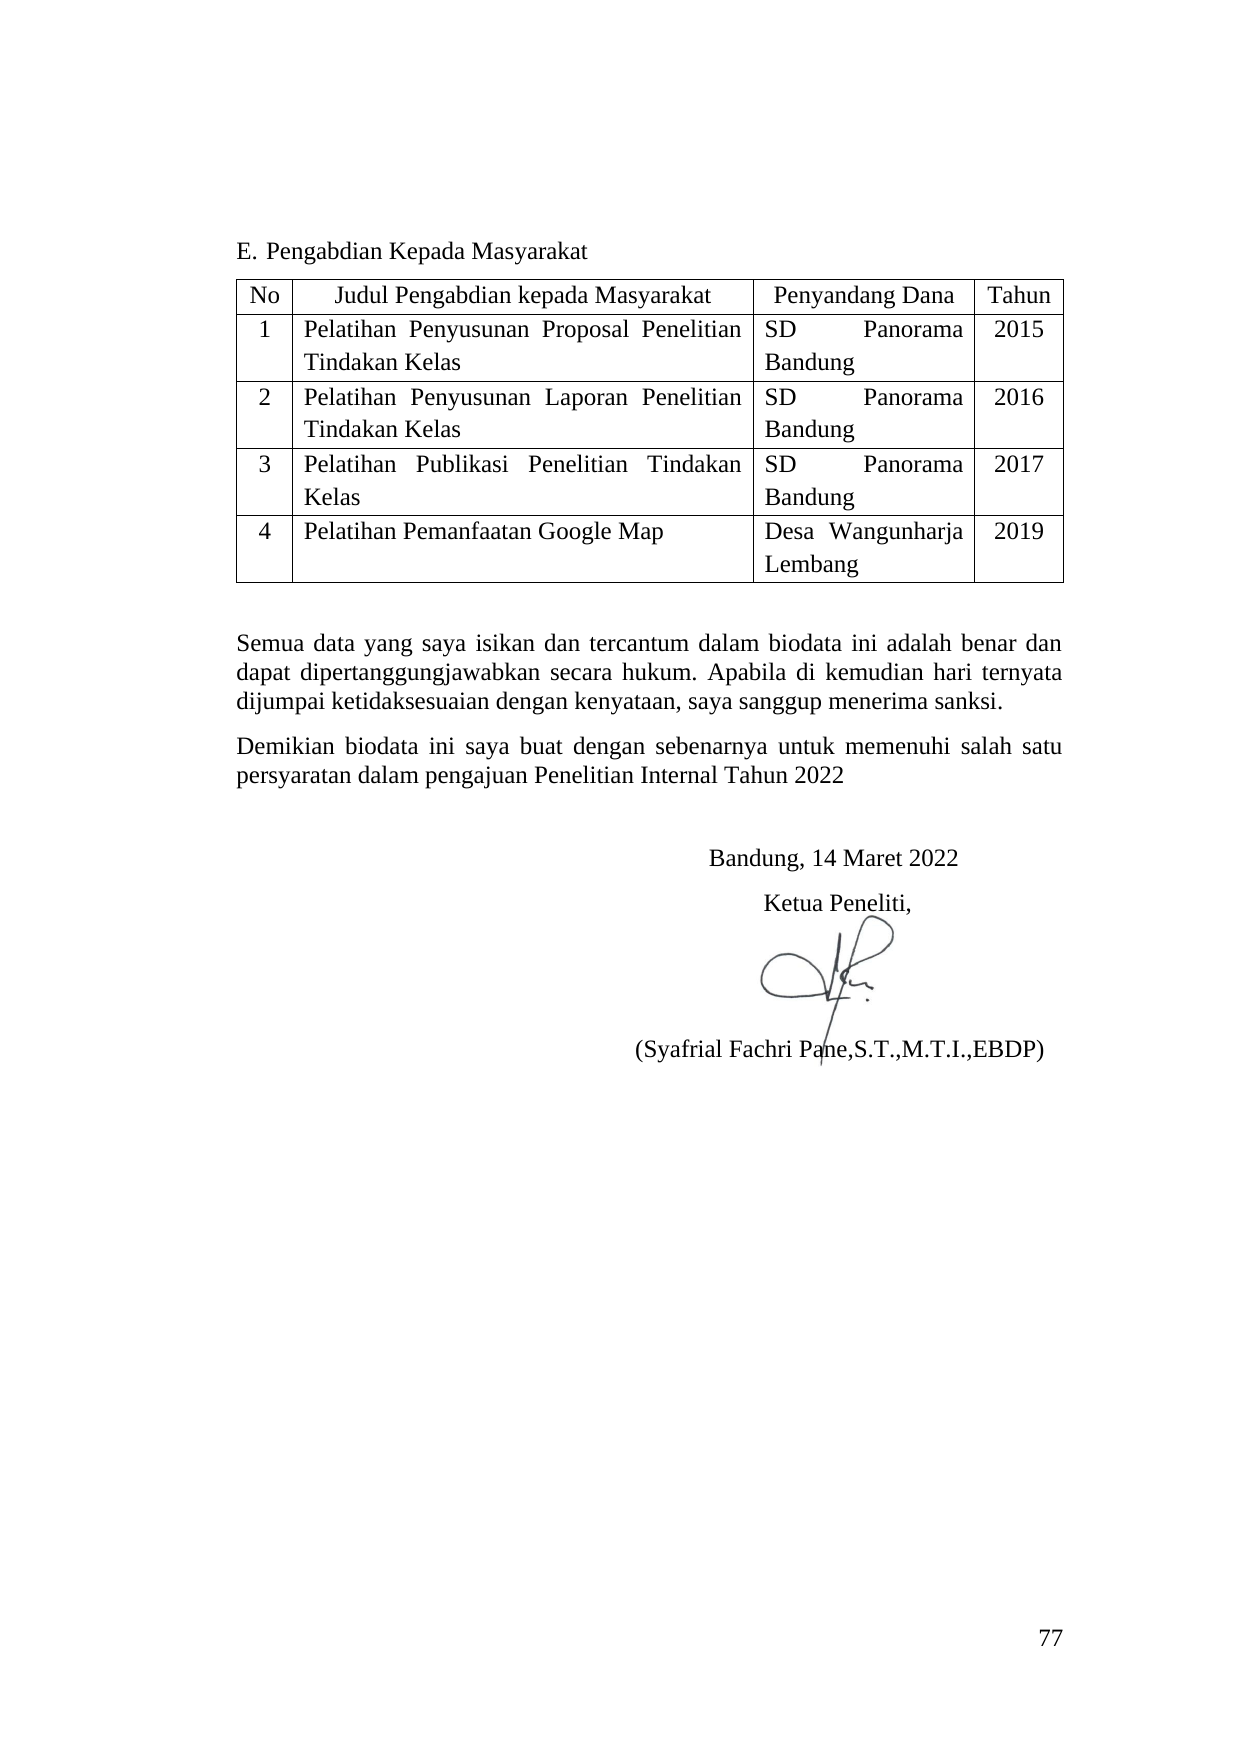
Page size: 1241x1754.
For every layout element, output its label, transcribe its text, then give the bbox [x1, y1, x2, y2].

table_cell Pelatihan Publikasi Penelitian Tindakan Kelas [293, 449, 753, 515]
table_cell 4 [237, 516, 292, 582]
table_cell SD Panorama Bandung [754, 449, 974, 515]
text Ketua Peneliti, [738, 888, 1063, 917]
table_cell Desa Wangunharja Lembang [754, 516, 974, 582]
table_header No [237, 280, 292, 313]
table_cell 2017 [975, 449, 1063, 515]
table_cell SD Panorama Bandung [754, 315, 974, 381]
list Pengabdian Kepada Masyarakat [236, 236, 1063, 265]
table_cell Pelatihan Penyusunan Laporan Penelitian Tindakan Kelas [293, 382, 753, 448]
table_cell 1 [237, 315, 292, 381]
table_cell 2 [237, 382, 292, 448]
text Bandung, 14 Maret 2022 [709, 843, 1063, 872]
table_cell 3 [237, 449, 292, 515]
table_cell SD Panorama Bandung [754, 382, 974, 448]
table_header Tahun [975, 280, 1063, 313]
text Demikian biodata ini saya buat dengan sebenarnya untuk memenuhi salah satu persyaratan dalam pengajuan Penelitian Internal Tahun 2022 [236, 731, 1063, 789]
table_cell 2019 [975, 516, 1063, 582]
table_cell Pelatihan Penyusunan Proposal Penelitian Tindakan Kelas [293, 315, 753, 381]
picture [748, 917, 906, 1034]
table_cell Pelatihan Pemanfaatan Google Map [293, 516, 753, 582]
table_cell 2015 [975, 315, 1063, 381]
table_header Judul Pengabdian kepada Masyarakat [293, 280, 753, 313]
table_cell 2016 [975, 382, 1063, 448]
text (Syafrial Fachri Pane,S.T.,M.T.I.,EBDP) [635, 1034, 1063, 1063]
text Semua data yang saya isikan dan tercantum dalam biodata ini adalah benar dan dapat dipertanggungjawabkan secara hukum. Apabila di kemudian hari ternyata dijumpai ketidaksesuaian dengan kenyataan, saya sanggup menerima sanksi. [236, 628, 1063, 714]
table_header Penyandang Dana [754, 280, 974, 313]
picture [748, 1063, 906, 1073]
